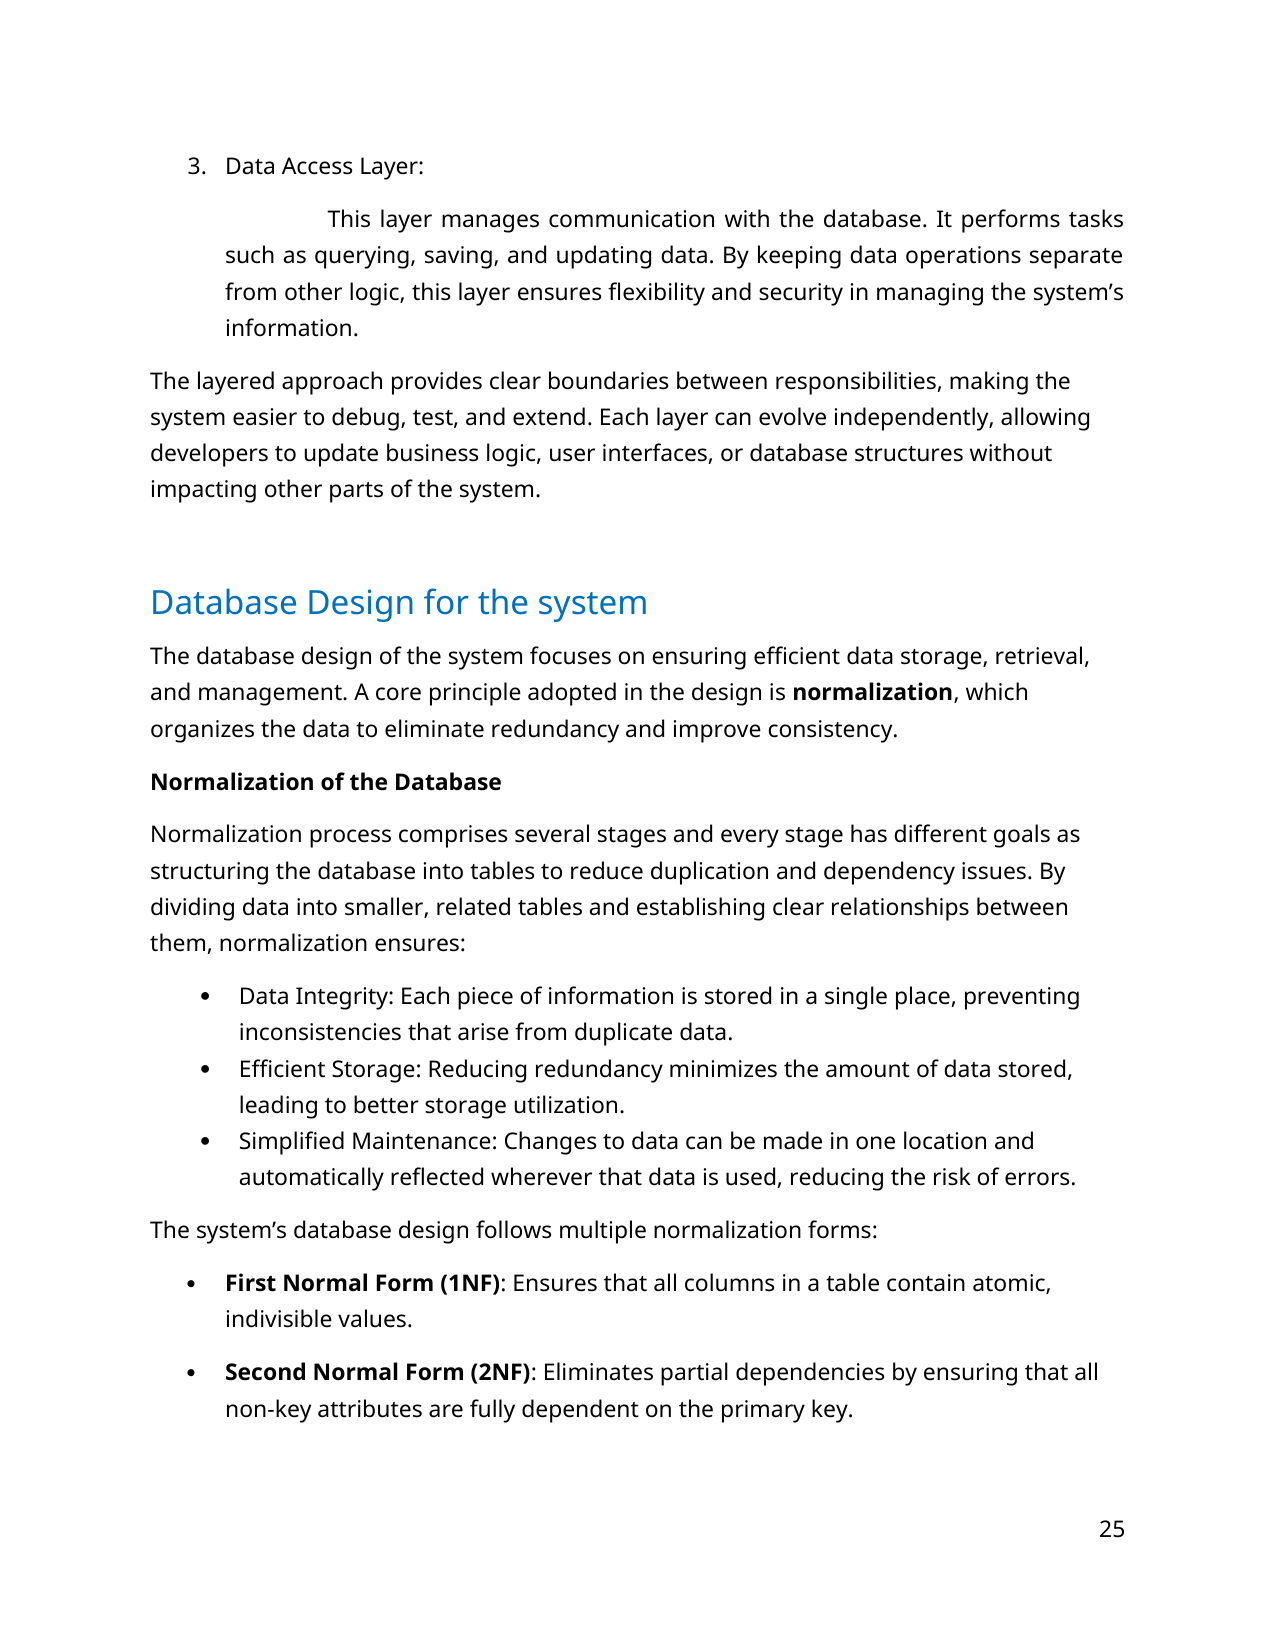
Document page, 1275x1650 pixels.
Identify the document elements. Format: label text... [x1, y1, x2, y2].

text The layered approach provides clear boundaries between responsibilities, making the system easier to debug, test, and extend. Each layer can evolve independently, allowing developers to update business logic, user interfaces, or database structures without impacting other parts of the system. [150, 364, 1125, 504]
text The system’s database design follows multiple normalization forms: [150, 1214, 1125, 1246]
list Simplified Maintenance: Changes to data can be made in one location and automatically reflected wherever that data is used, reducing the risk of errors. [201, 1125, 1125, 1193]
text Normalization process comprises several stages and every stage has different goals as structuring the database into tables to reduce duplication and dependency issues. By dividing data into smaller, related tables and establishing clear relationships between them, normalization ensures: [150, 818, 1125, 958]
subtitle Database Design for the system [150, 579, 1125, 624]
list Second Normal Form (2NF): Eliminates partial dependencies by ensuring that all non-key attributes are fully dependent on the primary key. [187, 1356, 1125, 1424]
text This layer manages communication with the database. It performs tasks such as querying, saving, and updating data. By keeping data operations separate from other logic, this layer ensures flexibility and security in managing the system’s information. [225, 203, 1125, 343]
text The database design of the system focuses on ensuring efficient data storage, retrieval, and management. A core principle adopted in the design is normalization, which organizes the data to eliminate redundancy and improve consistency. [150, 640, 1125, 744]
text Normalization of the Database [150, 766, 1125, 797]
list Data Access Layer: [187, 150, 1125, 181]
list Data Integrity: Each piece of information is stored in a single place, preventing inconsistencies that arise from duplicate data. [201, 980, 1125, 1048]
list First Normal Form (1NF): Ensures that all columns in a table contain atomic, indivisible values. [187, 1267, 1125, 1335]
list Efficient Storage: Reducing redundancy minimizes the amount of data stored, leading to better storage utilization. [201, 1053, 1125, 1120]
